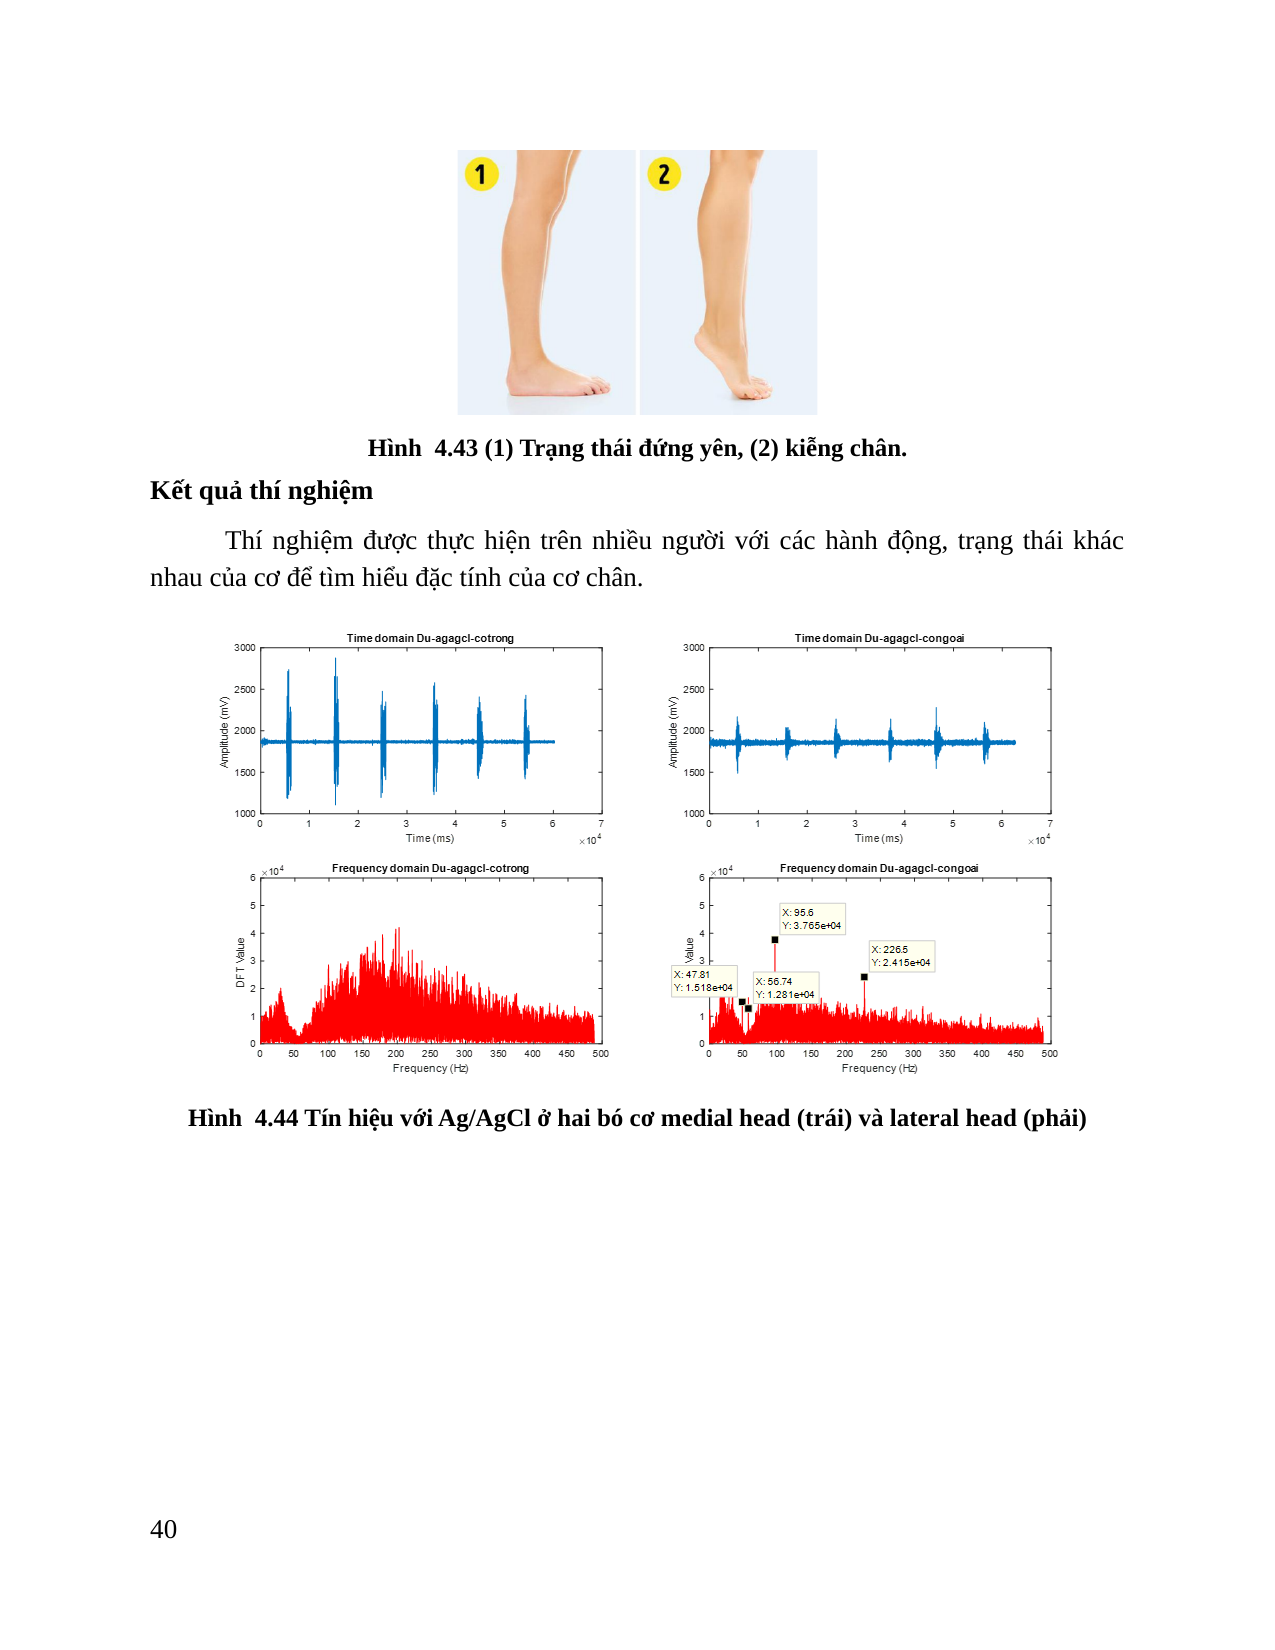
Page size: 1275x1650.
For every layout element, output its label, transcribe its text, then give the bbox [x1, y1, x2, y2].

picture [457, 150, 818, 415]
picture [207, 611, 1068, 1085]
text Thí nghiệm được thực hiện trên nhiều người với các hành động, trạng thái khác nhau của cơ để tìm hiểu đặc tính của cơ chân. [150, 524, 1125, 592]
text Kết quả thí nghiệm [150, 474, 1125, 505]
